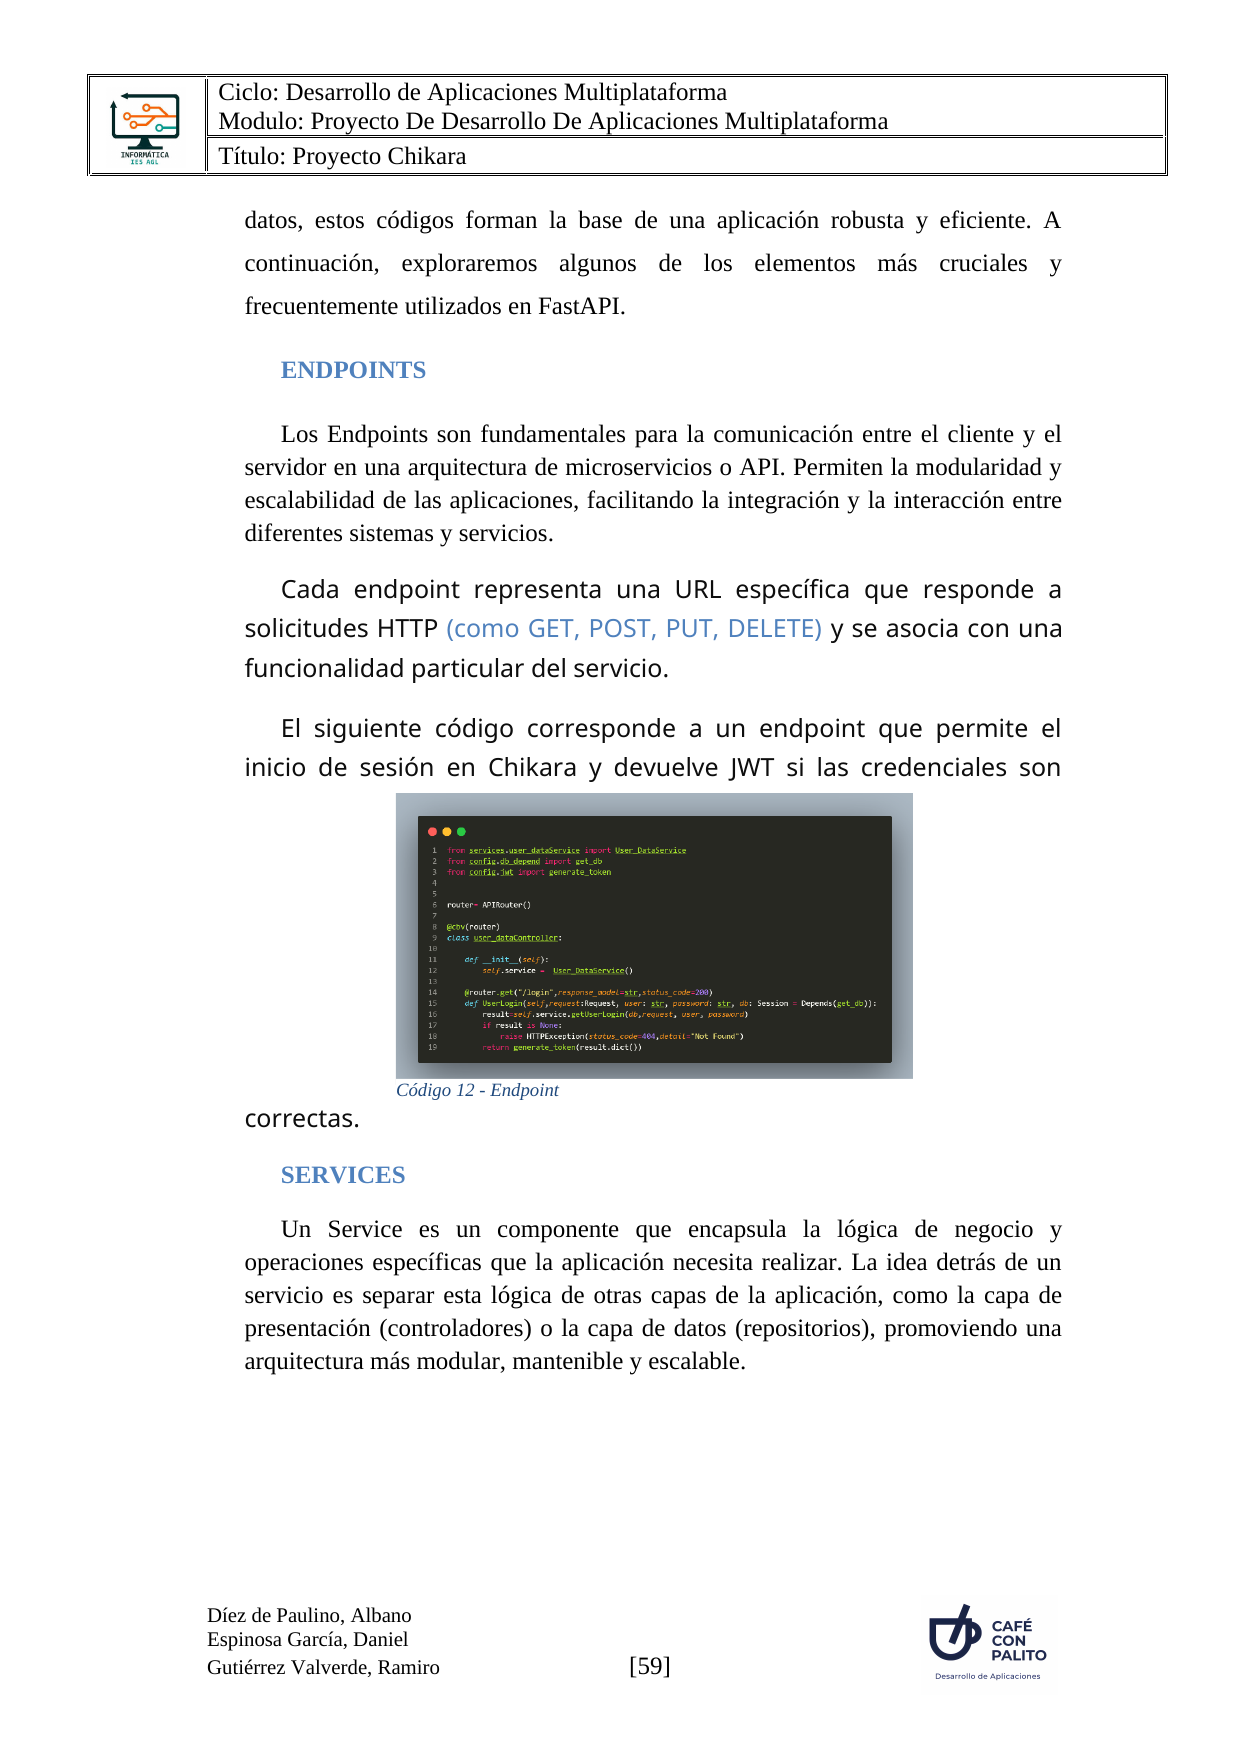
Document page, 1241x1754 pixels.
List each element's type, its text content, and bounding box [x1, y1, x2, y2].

text El siguiente código corresponde a un endpoint que permite el inicio de sesión en Chikara y devuelve JWT si las credenciales son correctas. [244, 710, 1063, 750]
text Los Endpoints son fundamentales para la comunicación entre el cliente y el servidor en una arquitectura de microservicios o API. Permiten la modularidad y escalabilidad de las aplicaciones, facilitando la integración y la interacción entre diferentes sistemas y servicios. [244, 419, 1063, 547]
picture [106, 87, 186, 168]
picture [921, 1595, 1058, 1695]
text Cada endpoint representa una URL específica que responde a solicitudes HTTP (como GET, POST, PUT, DELETE) y se asocia con una funcionalidad particular del servicio. [244, 572, 1063, 684]
text SERVICES [244, 1161, 1063, 1189]
picture [395, 793, 913, 1078]
text Un Service es un componente que encapsula la lógica de negocio y operaciones específicas que la aplicación necesita realizar. La idea detrás de un servicio es separar esta lógica de otras capas de la aplicación, como la capa de presentación (controladores) o la capa de datos (repositorios), promoviendo una arquitectura más modular, mantenible y escalable. [244, 1214, 1063, 1375]
text ENDPOINTS [244, 355, 1063, 384]
